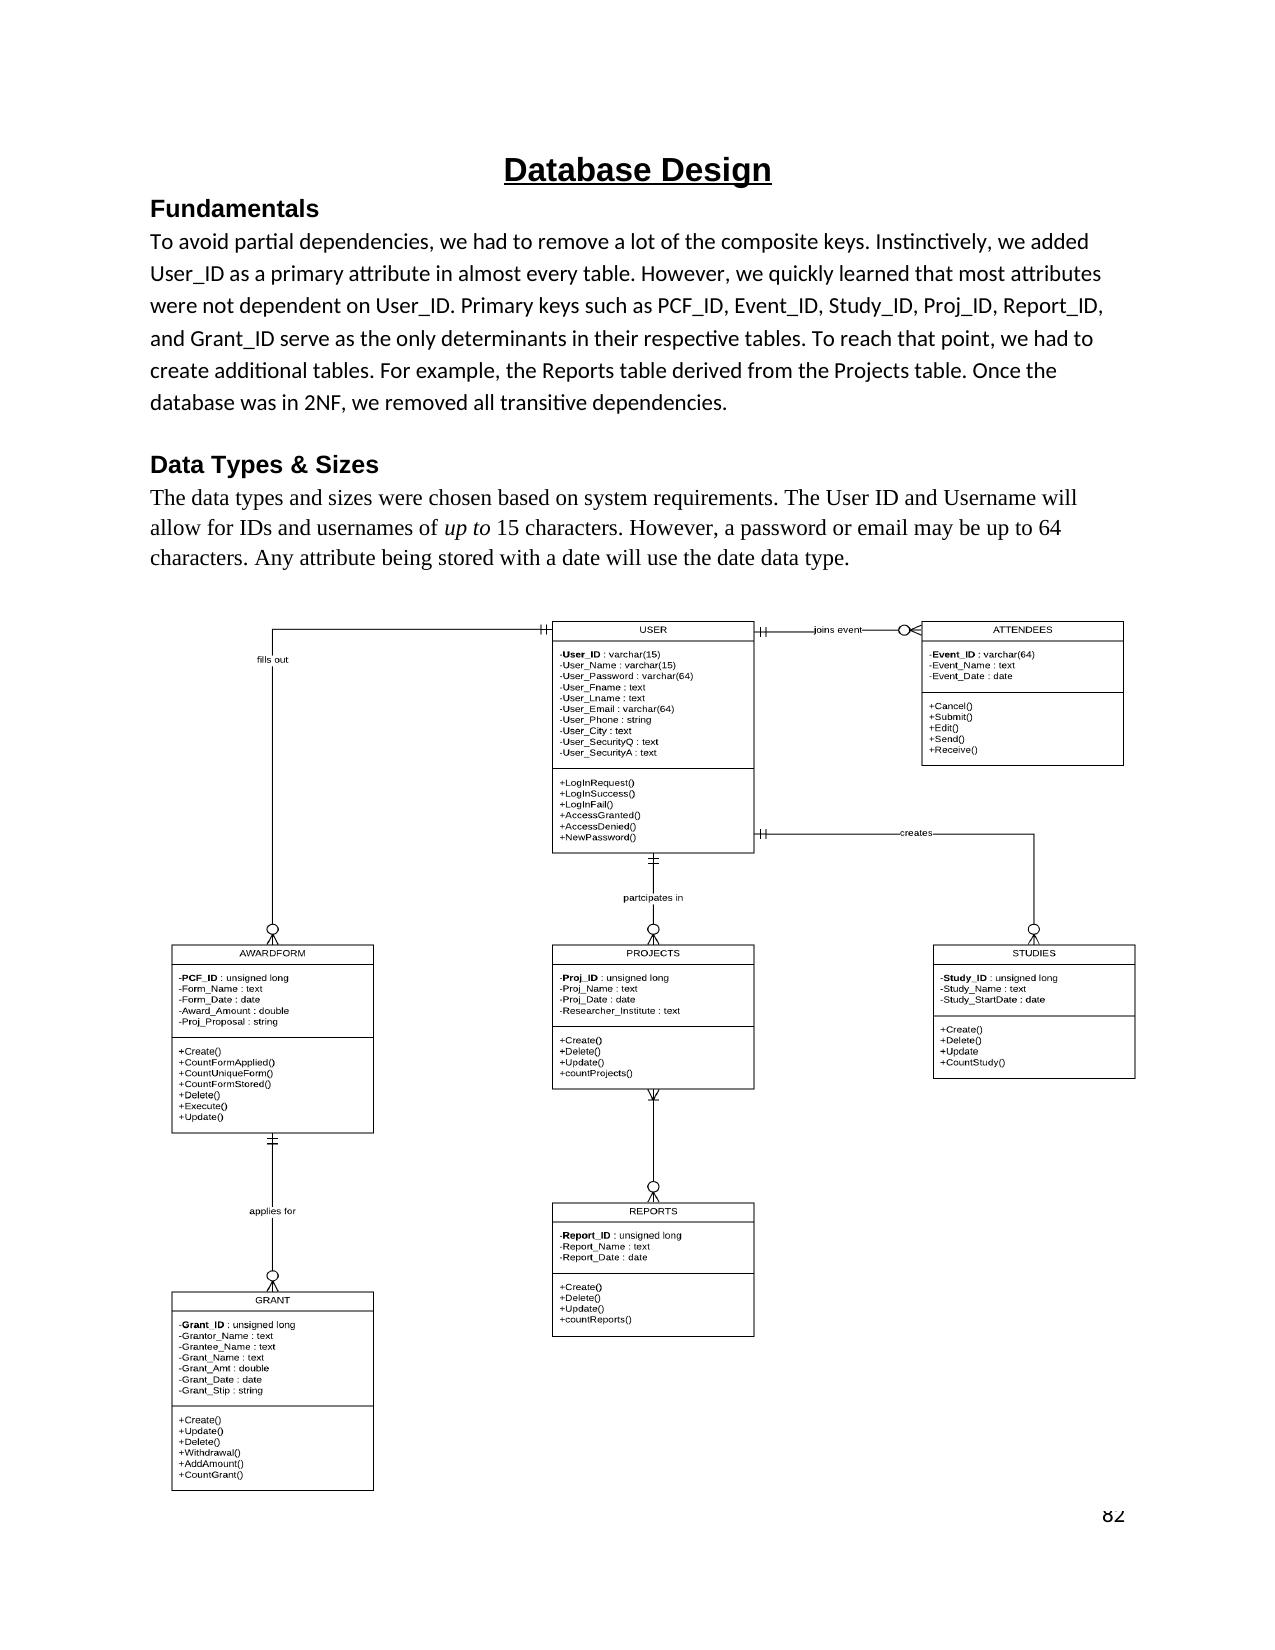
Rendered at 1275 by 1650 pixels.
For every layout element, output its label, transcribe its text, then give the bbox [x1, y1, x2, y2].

text The data types and sizes were chosen based on system requirements. The User ID and Username will allow for IDs and usernames of up to 15 characters. However, a password or email may be up to 64 characters. Any attribute being stored with a date will use the date data type. [150, 483, 1125, 570]
text Fundamentals [150, 194, 1125, 223]
text Database Design [150, 150, 1125, 188]
text To avoid partial dependencies, we had to remove a lot of the composite keys. Instinctively, we added User_ID as a primary attribute in almost every table. However, we quickly learned that most attributes were not dependent on User_ID. Primary keys such as PCF_ID, Event_ID, Study_ID, Proj_ID, Report_ID, and Grant_ID serve as the only determinants in their respective tables. To reach that point, we had to create additional tables. For example, the Reports table derived from the Projects table. Once the database was in 2NF, we removed all transitive dependencies. [150, 227, 1125, 416]
picture [138, 592, 1157, 1511]
text Data Types & Sizes [150, 451, 1125, 479]
